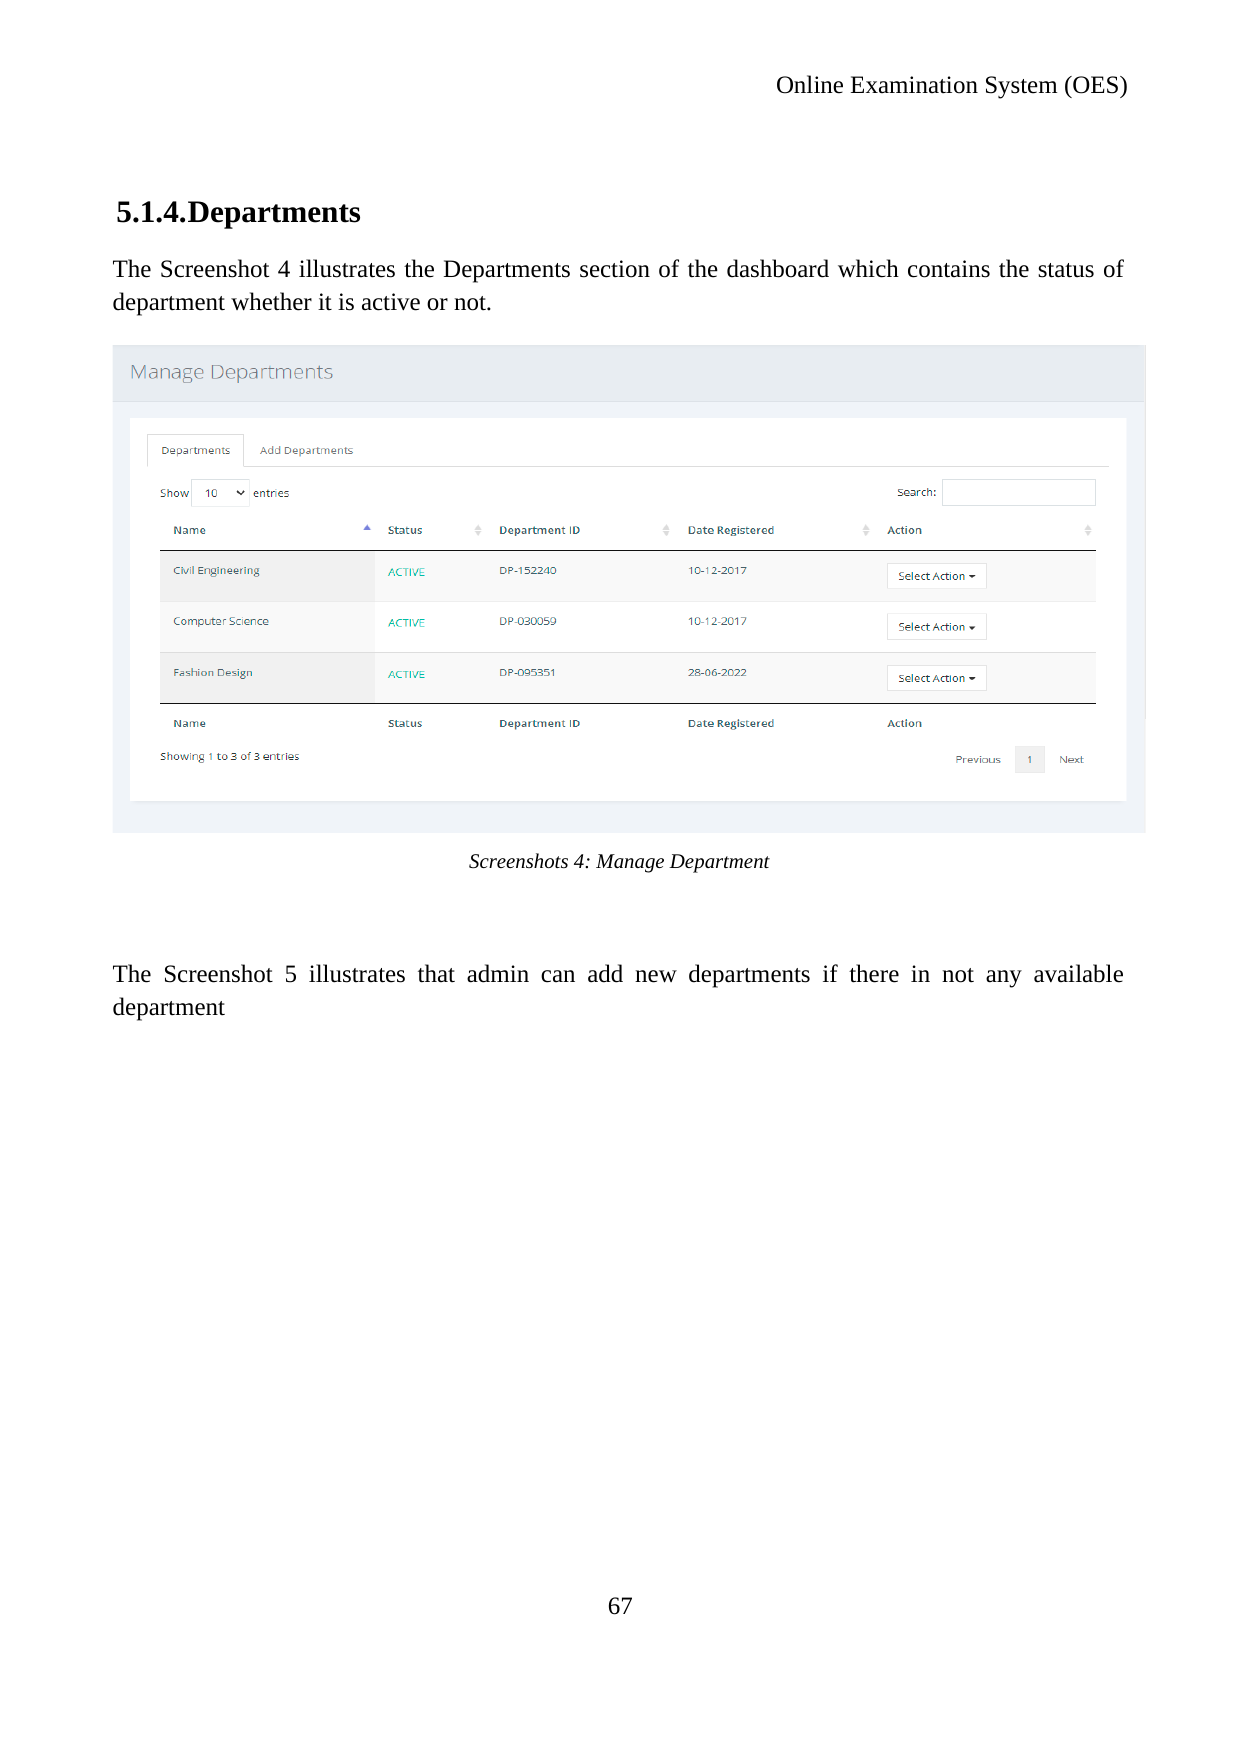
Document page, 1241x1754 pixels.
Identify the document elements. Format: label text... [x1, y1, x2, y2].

list The Screenshot 5 illustrates that admin can add new departments if there in not any available department [112, 959, 1125, 1021]
text The Screenshot 4 illustrates the Departments section of the dashboard which contains the status of department whether it is active or not. [112, 254, 1125, 316]
text Screenshots 4: Manage Department [112, 849, 1128, 873]
picture [112, 345, 1146, 833]
subtitle Departments [116, 193, 1128, 229]
